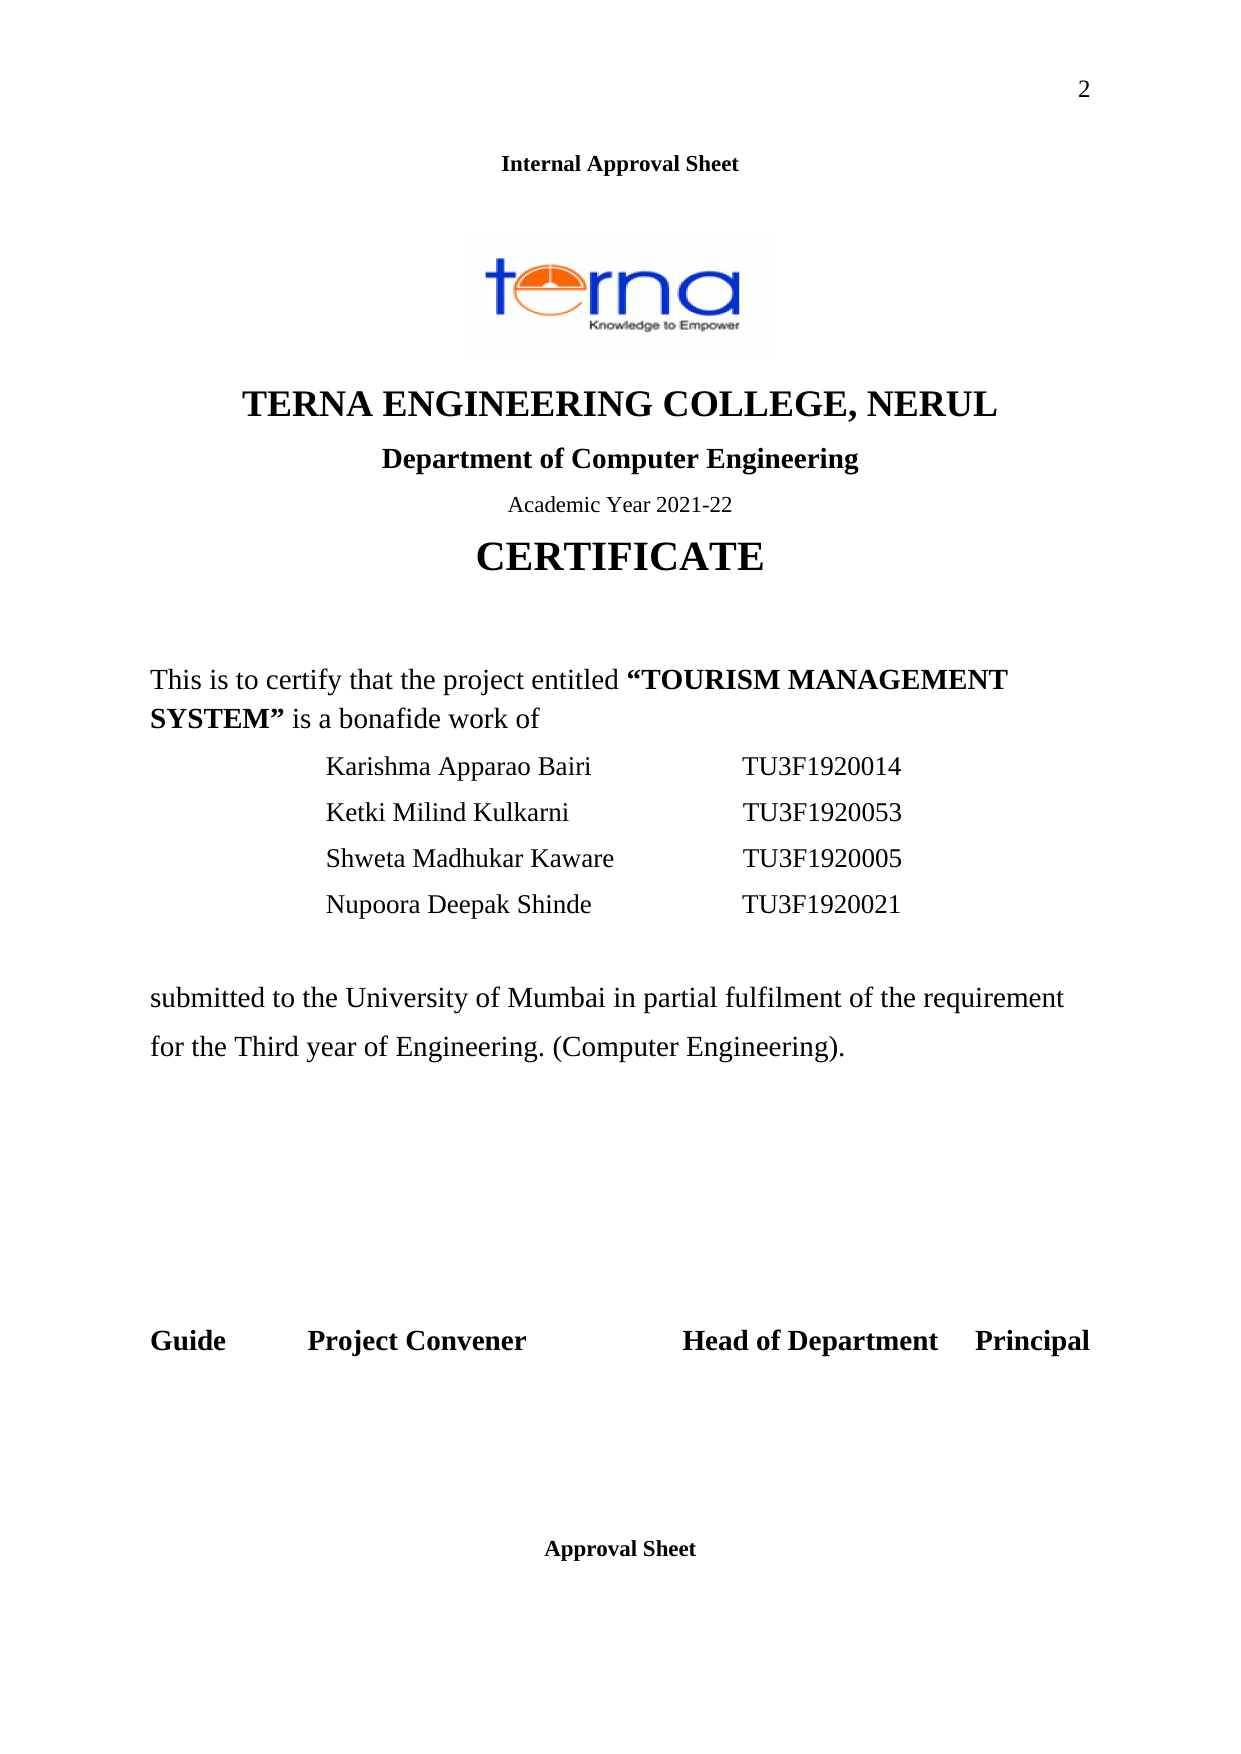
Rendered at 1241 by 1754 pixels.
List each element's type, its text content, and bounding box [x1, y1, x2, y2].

text Ketki Milind Kulkarni TU3F1920053 [150, 796, 1090, 827]
text Academic Year 2021-22 [150, 491, 1090, 517]
text CERTIFICATE [150, 531, 1090, 579]
text for the Third year of Engineering. (Computer Engineering). [150, 1029, 1090, 1063]
text This is to certify that the project entitled “TOURISM MANAGEMENT SYSTEM” is a bonafide work of [150, 662, 1090, 734]
picture [466, 231, 775, 357]
text Approval Sheet [150, 1535, 1090, 1561]
text Karishma Apparao Bairi TU3F1920014 [150, 750, 1090, 781]
text submitted to the University of Mumbai in partial fulfilment of the requirement [150, 981, 1090, 1014]
text Guide Project Convener Head of Department Principal [150, 1323, 1090, 1357]
text Shweta Madhukar Kaware TU3F1920005 [150, 842, 1090, 873]
text Nupoora Deepak Shinde TU3F1920021 [150, 888, 1090, 919]
text Internal Approval Sheet [150, 150, 1090, 176]
text TERNA ENGINEERING COLLEGE, NERUL [150, 382, 1090, 425]
text Department of Computer Engineering [150, 442, 1090, 475]
